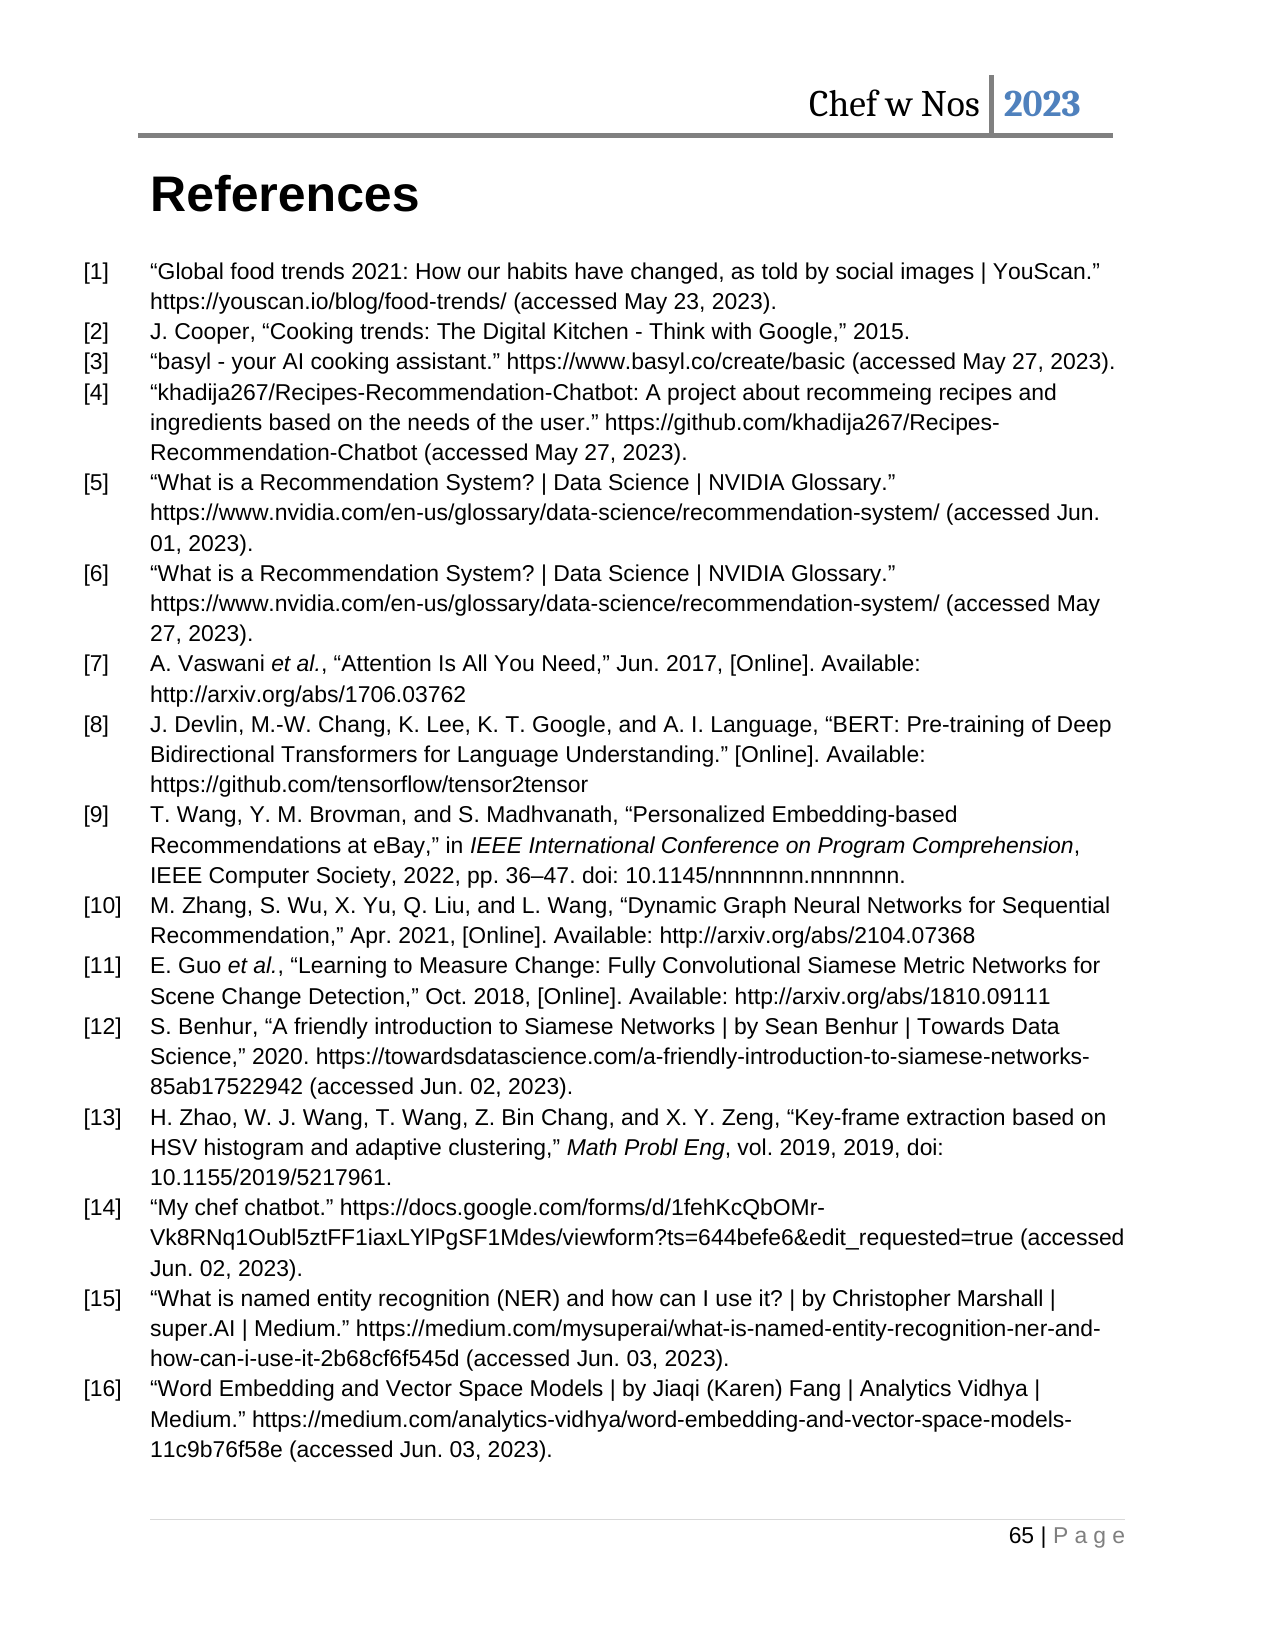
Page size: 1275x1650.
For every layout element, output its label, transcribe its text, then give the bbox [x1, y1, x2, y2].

text References [150, 164, 1125, 222]
